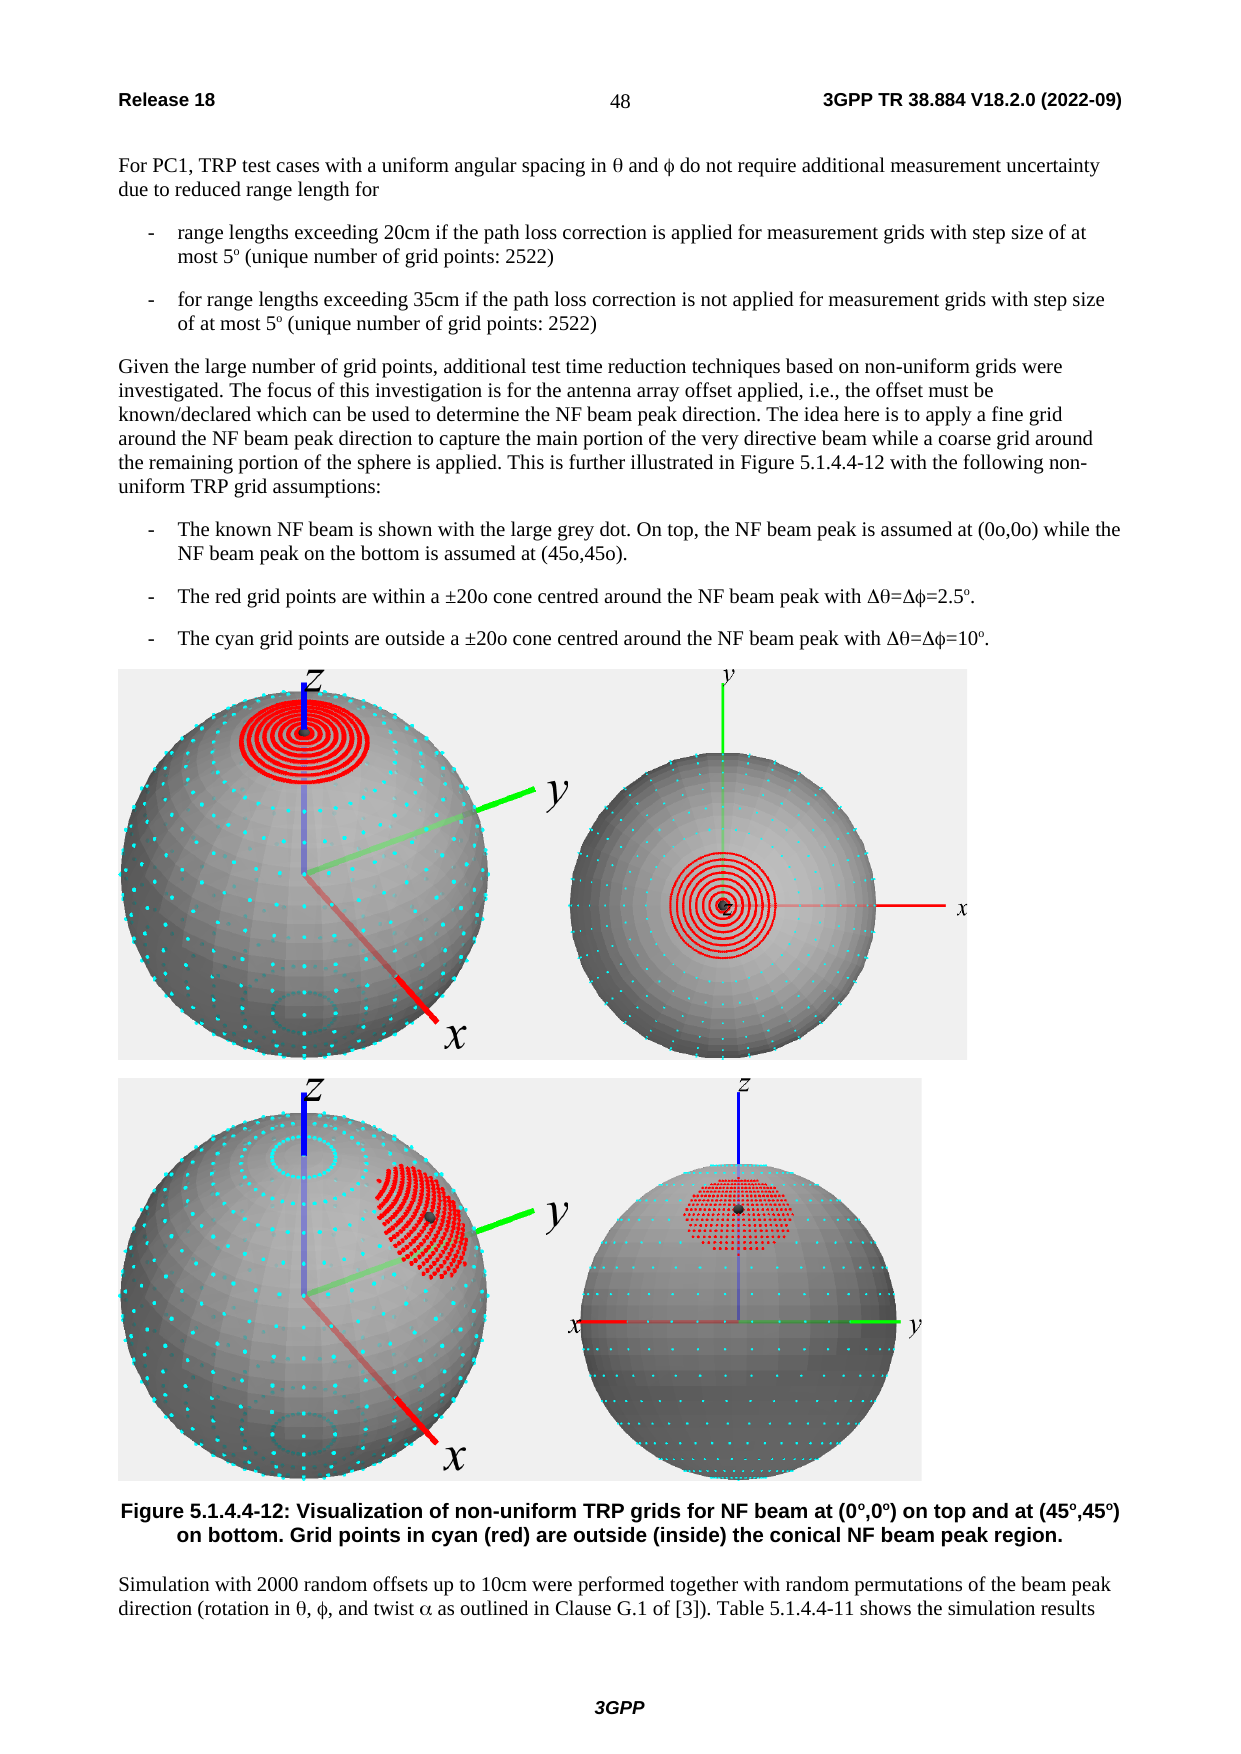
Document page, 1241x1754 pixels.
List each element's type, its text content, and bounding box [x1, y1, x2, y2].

text For PC1, TRP test cases with a uniform angular spacing in  and  do not require additional measurement uncertainty due to reduced range length for [118, 153, 1122, 201]
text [118, 1572, 1122, 1620]
picture [118, 669, 968, 1060]
text - The known NF beam is shown with the large grey dot. On top, the NF beam peak is assumed at (0o,0o) while the NF beam peak on the bottom is assumed at (45o,45o). [148, 517, 1122, 565]
text - The cyan grid points are outside a ±20o cone centred around the NF beam peak with ==10o. [148, 626, 1122, 650]
text - The red grid points are within a ±20o cone centred around the NF beam peak with ==2.5o. [148, 583, 1122, 608]
text Figure 5.1.4.4-12: Visualization of non-uniform TRP grids for NF beam at (0o,0o) on top and at (45o,45o) on bottom. Grid points in cyan (red) are outside (inside) the conical NF beam peak region. [118, 1499, 1122, 1547]
picture [118, 1078, 922, 1481]
text Given the large number of grid points, additional test time reduction techniques based on non-uniform grids were investigated. The focus of this investigation is for the antenna array offset applied, i.e., the offset must be known/declared which can be used to determine the NF beam peak direction. The idea here is to apply a fine grid around the NF beam peak direction to capture the main portion of the very directive beam while a coarse grid around the remaining portion of the sphere is applied. This is further illustrated in Figure 5.1.4.4-12 with the following non-uniform TRP grid assumptions: [118, 353, 1122, 498]
text - for range lengths exceeding 35cm if the path loss correction is not applied for measurement grids with step size of at most 5o (unique number of grid points: 2522) [148, 287, 1122, 335]
text - range lengths exceeding 20cm if the path loss correction is applied for measurement grids with step size of at most 5o (unique number of grid points: 2522) [148, 220, 1122, 268]
